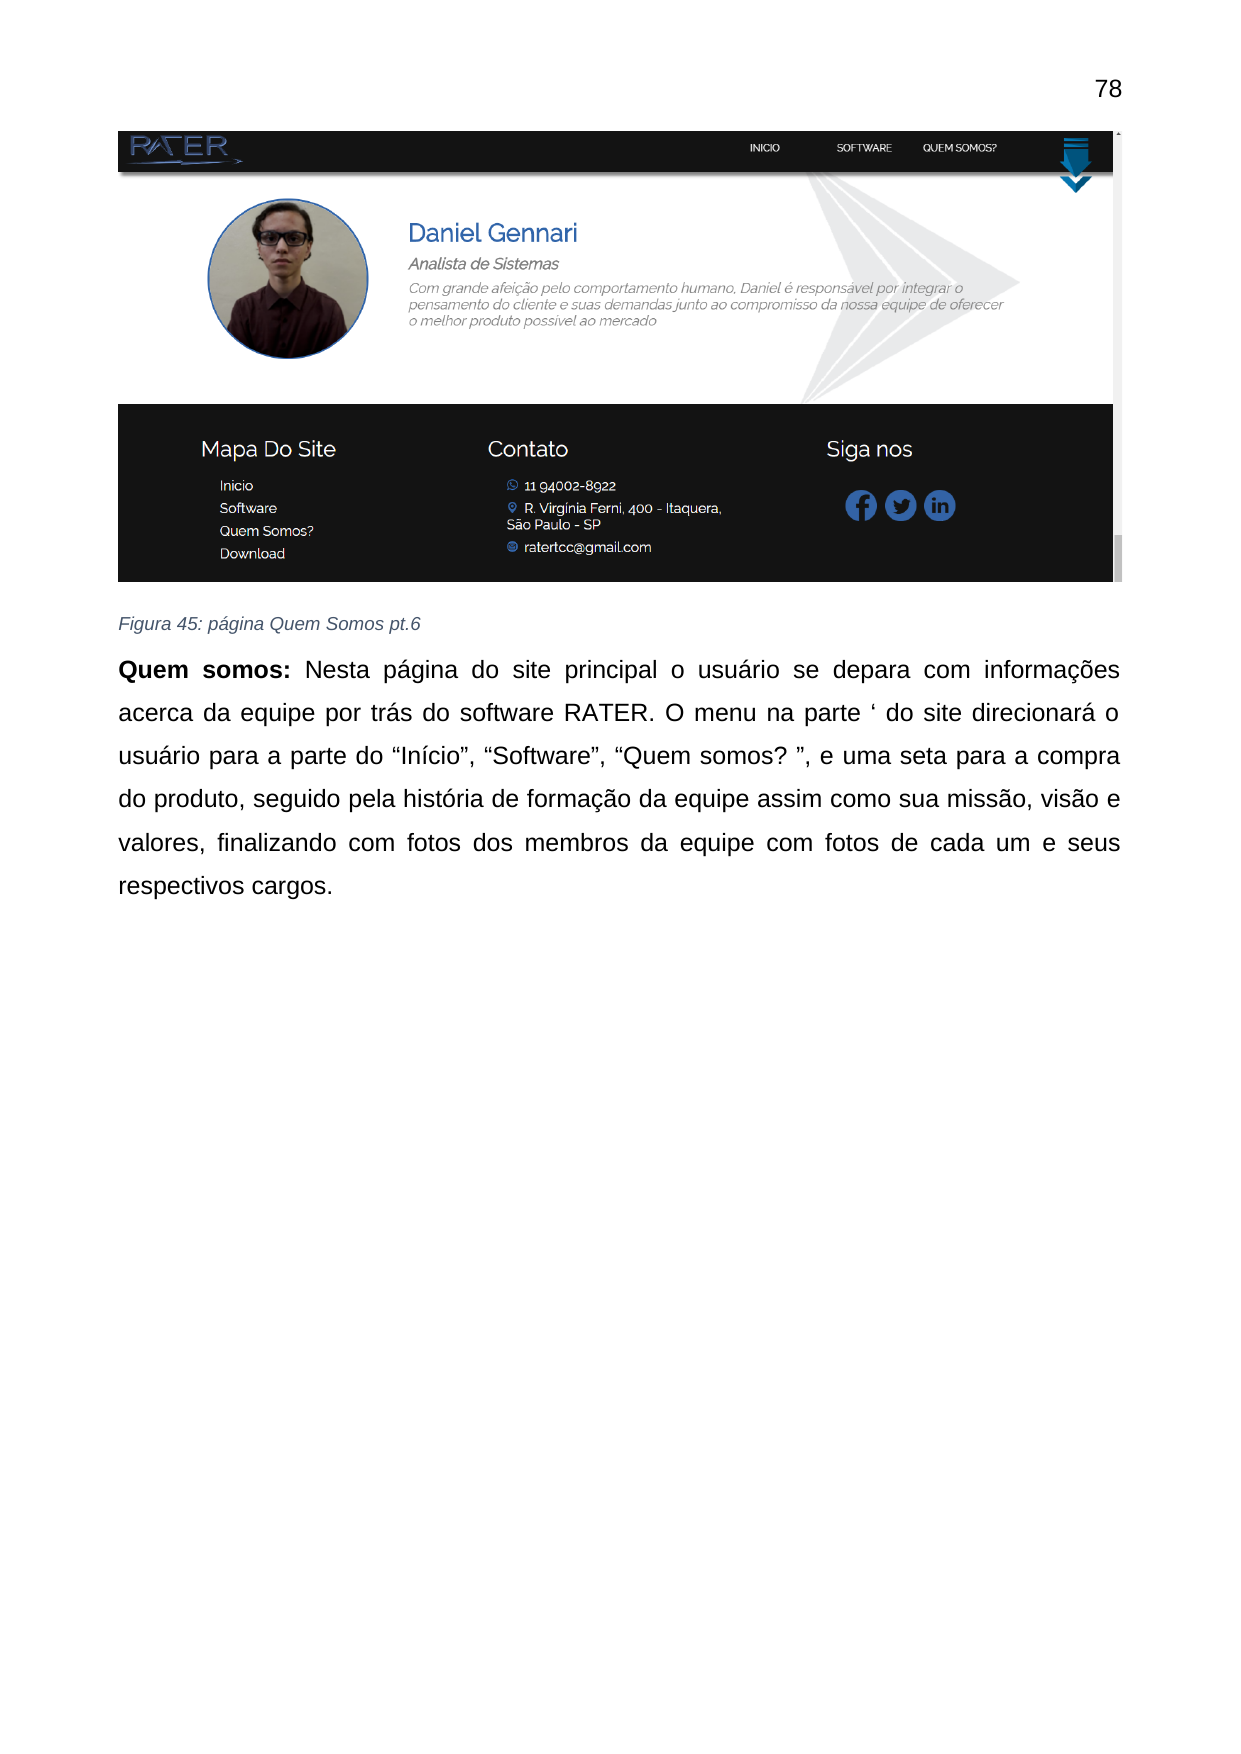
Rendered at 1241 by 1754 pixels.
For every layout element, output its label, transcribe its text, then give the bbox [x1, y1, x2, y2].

picture [118, 131, 1123, 582]
text Quem somos: Nesta página do site principal o usuário se depara com informações acerca da equipe por trás do software RATER. O menu na parte ‘ do site direcionará o usuário para a parte do “Início”, “Software”, “Quem somos? ”, e uma seta para a compra do produto, seguido pela história de formação da equipe assim como sua missão, visão e valores, finalizando com fotos dos membros da equipe com fotos de cada um e seus respectivos cargos. [118, 655, 1122, 899]
